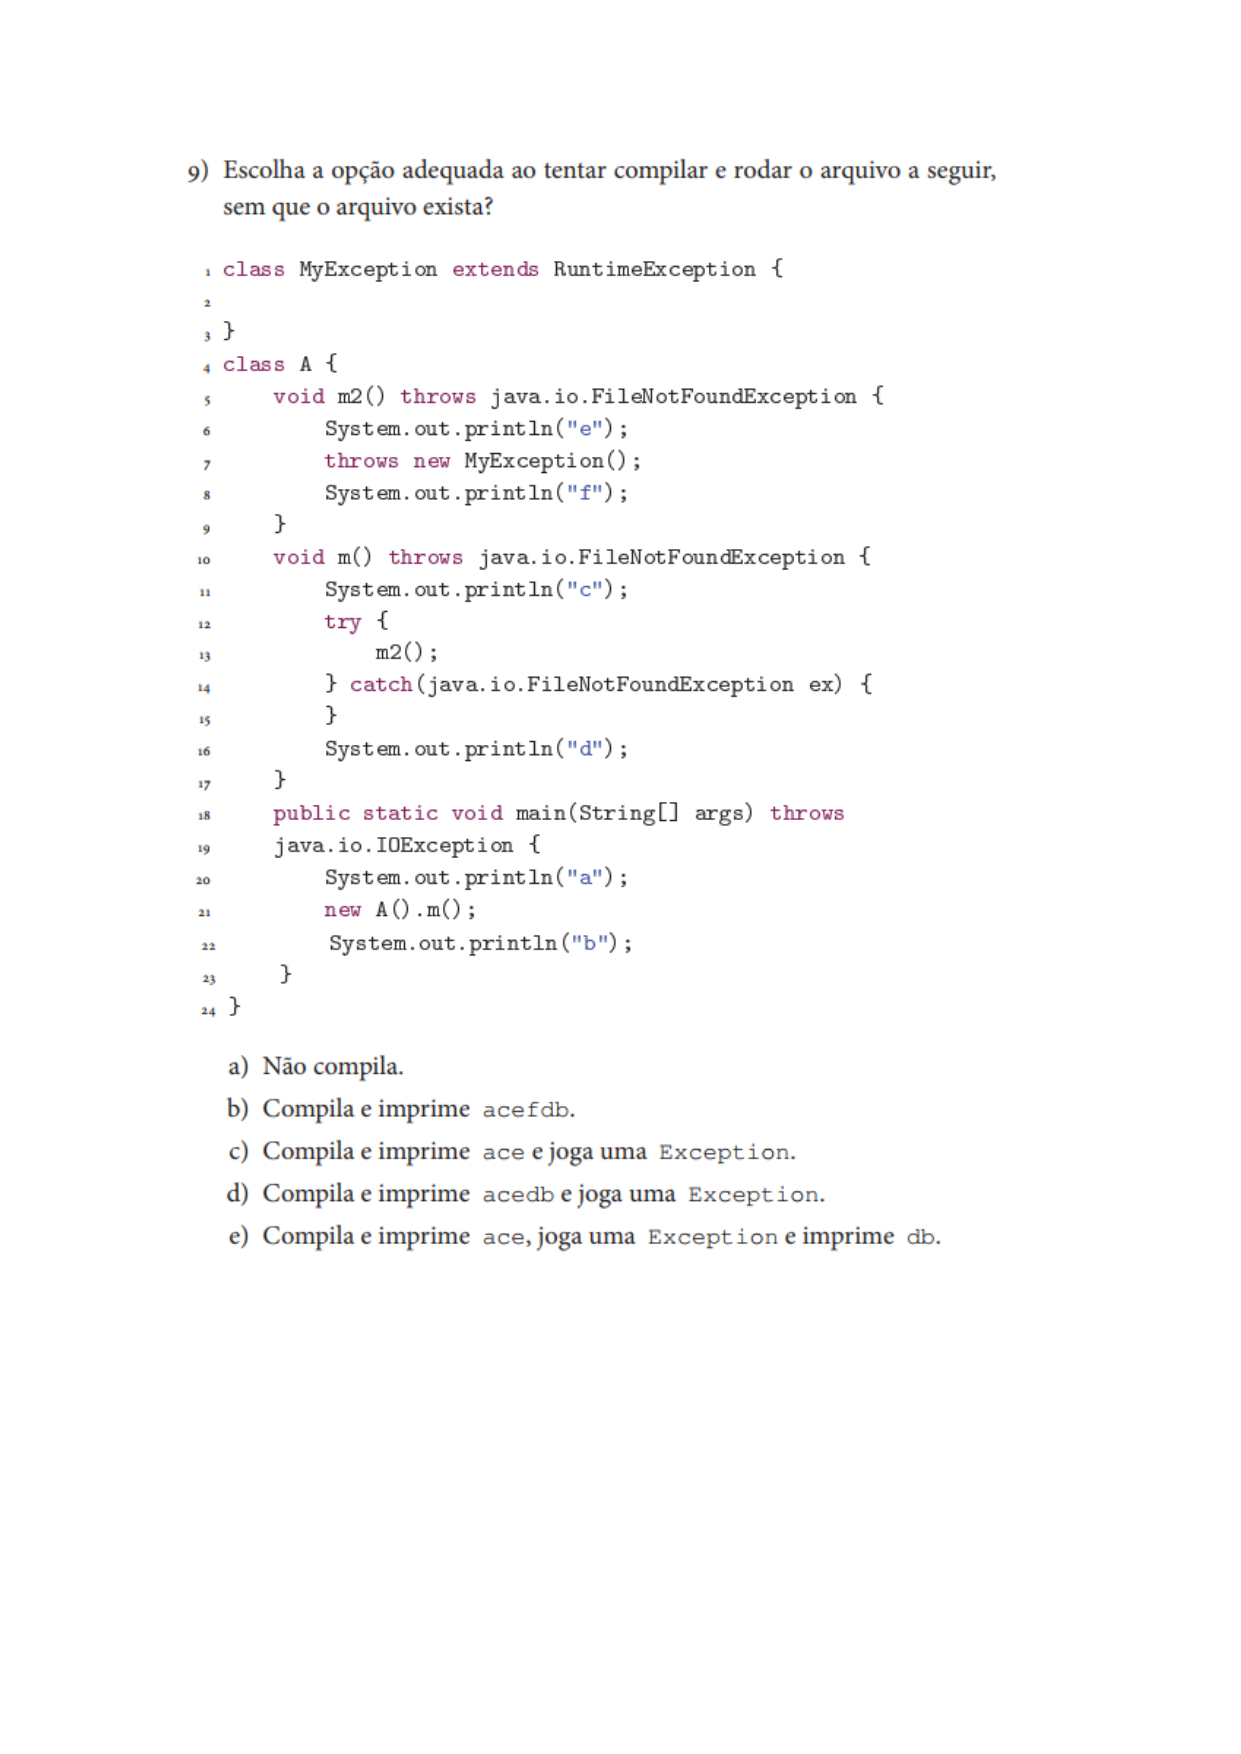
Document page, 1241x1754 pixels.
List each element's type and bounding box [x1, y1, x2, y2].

picture [176, 146, 1063, 1263]
